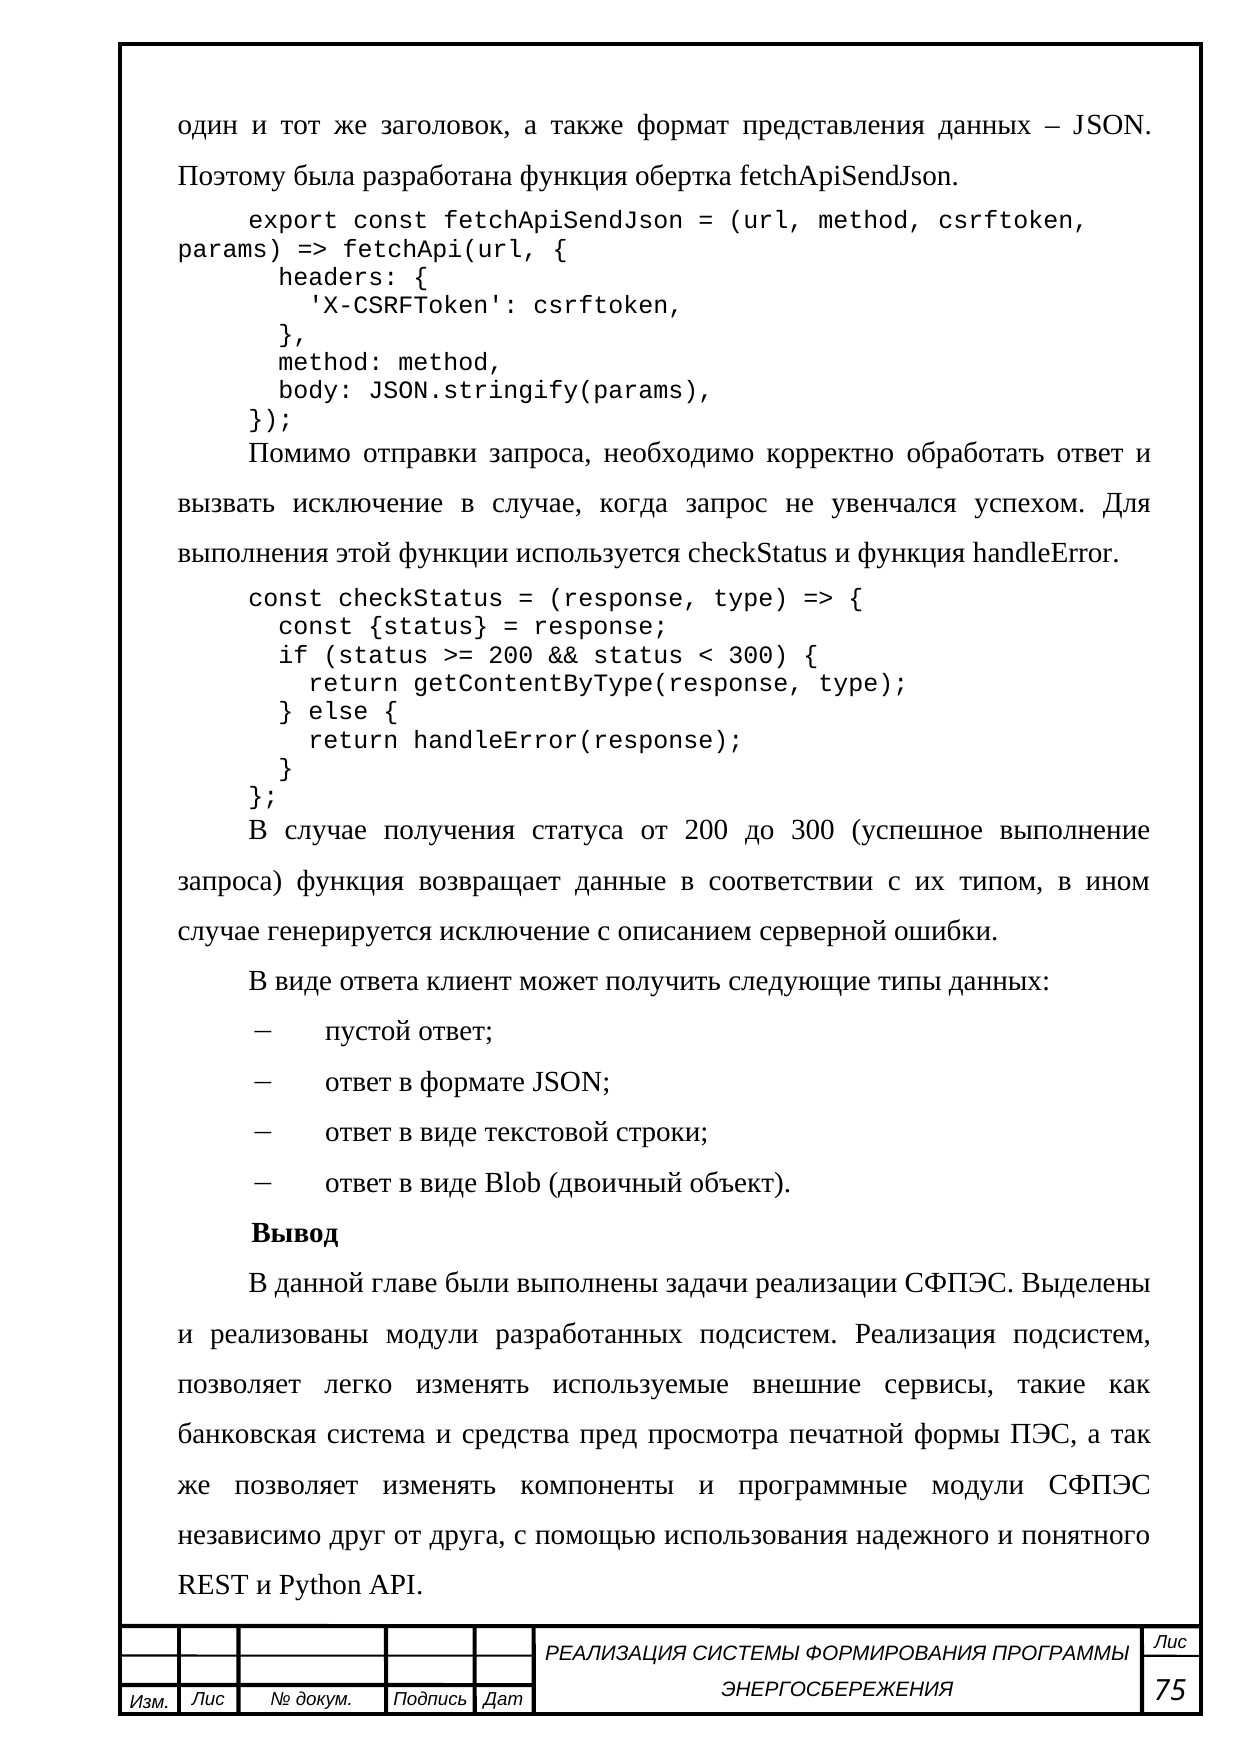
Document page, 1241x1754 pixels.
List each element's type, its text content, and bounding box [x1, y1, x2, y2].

list ответ в виде Blob (двоичный объект). [177, 1165, 1152, 1198]
text if (status >= 200 && status < 300) { [177, 642, 1152, 671]
text body: JSON.stringify(params), [177, 378, 1152, 406]
text }; [177, 784, 1152, 812]
text Помимо отправки запроса, необходимо корректно обработать ответ и вызвать исключение в случае, когда запрос не увенчался успехом. Для выполнения этой функции используется checkStatus и функция handleError. [177, 435, 1152, 569]
text } [177, 756, 1152, 784]
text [177, 107, 1152, 191]
text В случае получения статуса от 200 до 300 (успешное выполнение запроса) функция возвращает данные в соответствии с их типом, в ином случае генерируется исключение с описанием серверной ошибки. [177, 812, 1152, 946]
text В виде ответа клиент может получить следующие типы данных: [177, 963, 1152, 997]
text 'X-CSRFToken': csrftoken, [177, 293, 1152, 321]
text }, [177, 321, 1152, 350]
text } else { [177, 699, 1152, 727]
text const checkStatus = (response, type) => { [177, 586, 1152, 614]
text }); [177, 406, 1152, 435]
list ответ в формате JSON; [177, 1064, 1152, 1098]
list Вывод [177, 1215, 1152, 1249]
text const {status} = response; [177, 614, 1152, 642]
text method: method, [177, 350, 1152, 378]
text return handleError(response); [177, 727, 1152, 756]
list ответ в виде текстовой строки; [177, 1114, 1152, 1148]
text export const fetchApiSendJson = (url, method, csrftoken, params) => fetchApi(url, { [177, 208, 1152, 265]
text headers: { [177, 265, 1152, 293]
list пустой ответ; [177, 1013, 1152, 1047]
text В данной главе были выполнены задачи реализации СФПЭС. Выделены и реализованы модули разработанных подсистем. Реализация подсистем, позволяет легко изменять используемые внешние сервисы, такие как банковская система и средства пред просмотра печатной формы ПЭС, а так же позволяет изменять компоненты и программные модули СФПЭС независимо друг от друга, с помощью использования надежного и понятного REST и Python API. [177, 1266, 1152, 1601]
text return getContentByType(response, type); [177, 671, 1152, 699]
